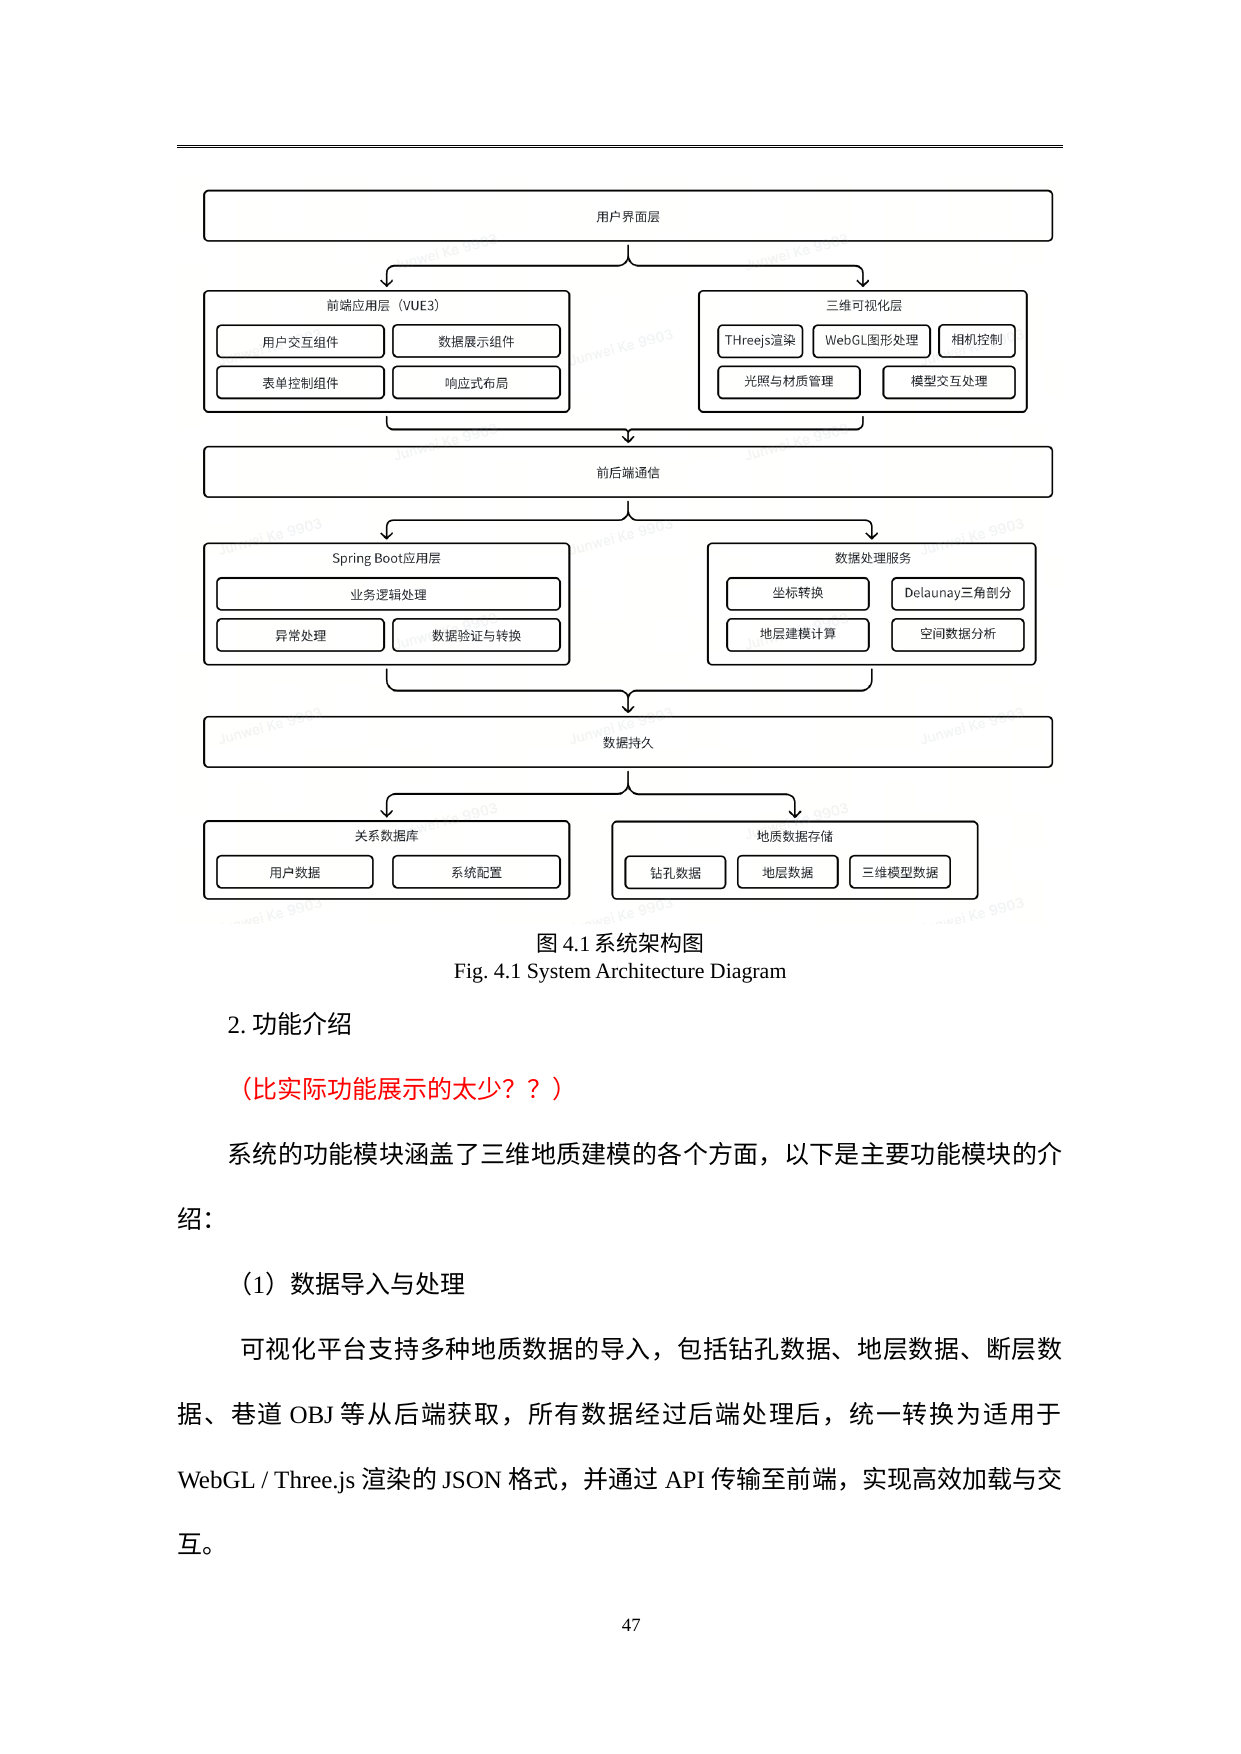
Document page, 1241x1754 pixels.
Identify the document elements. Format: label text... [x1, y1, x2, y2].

text （1）数据导入与处理 [177, 1250, 1063, 1315]
text 2. 功能介绍 [177, 990, 1063, 1055]
text 可视化平台支持多种地质数据的导入，包括钻孔数据、地层数据、断层数据、巷道OBJ等从后端获取，所有数据经过后端处理后，统一转换为适用于 WebGL / Three.js 渲染的JSON 格式，并通过 API 传输至前端，实现高效加载与交互。 [177, 1315, 1063, 1575]
text （比实际功能展示的太少？？） [177, 1055, 1063, 1120]
text 图4.1系统架构图 [177, 926, 1063, 958]
text Fig. 4.1 System Architecture Diagram [177, 958, 1063, 983]
text 系统的功能模块涵盖了三维地质建模的各个方面，以下是主要功能模块的介绍： [177, 1120, 1063, 1250]
picture [177, 178, 1063, 924]
